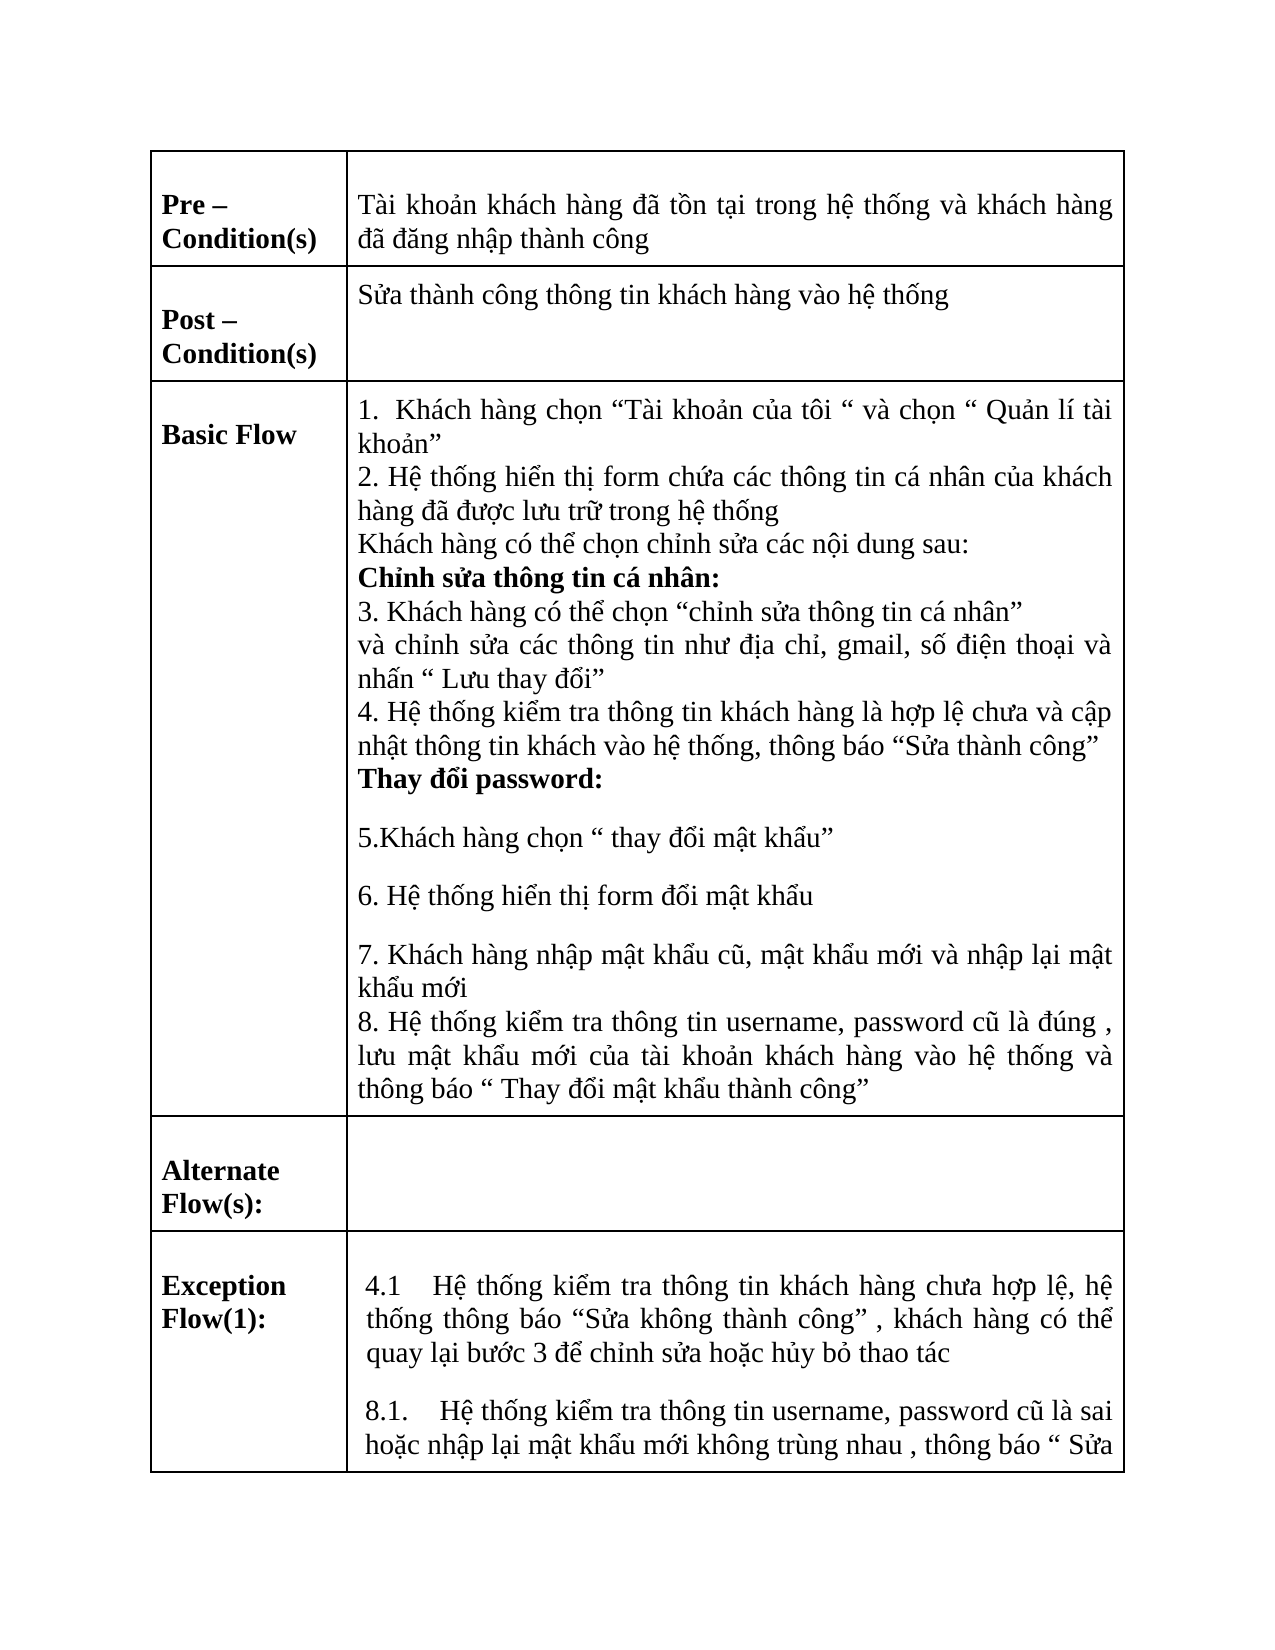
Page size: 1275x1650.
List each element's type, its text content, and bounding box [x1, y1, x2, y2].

table_cell Alternate Flow(s): [152, 1117, 346, 1230]
table_cell Sửa thành công thông tin khách hàng vào hệ thống [348, 267, 1123, 380]
table_cell Tài khoản khách hàng đã tồn tại trong hệ thống và khách hàng đã đăng nhập thành công [348, 152, 1123, 265]
table_cell [348, 1117, 1123, 1230]
table_cell 1. Khách hàng chọn “Tài khoản của tôi “ và chọn “ Quản lí tài khoản” 2. Hệ thống hiển thị form chứa các thông tin cá nhân của khách hàng đã được lưu trữ trong hệ thống Khách hàng có thể chọn chỉnh sửa các nội dung sau: Chỉnh sửa thông tin cá nhân: 3. Khách hàng có thể chọn “chỉnh sửa thông tin cá nhân” và chỉnh sửa các thông tin như địa chỉ, gmail, số điện thoại và nhấn “ Lưu thay đổi” 4. Hệ thống kiểm tra thông tin khách hàng là hợp lệ chưa và cập nhật thông tin khách vào hệ thống, thông báo “Sửa thành công” Thay đổi password: 5.Khách hàng chọn “ thay đổi mật khẩu” 6. Hệ thống hiển thị form đổi mật khẩu 7. Khách hàng nhập mật khẩu cũ, mật khẩu mới và nhập lại mật khẩu mới 8. Hệ thống kiểm tra thông tin username, password cũ là đúng , lưu mật khẩu mới của tài khoản khách hàng vào hệ thống và thông báo “ Thay đổi mật khẩu thành công” [348, 382, 1123, 1115]
table_cell Basic Flow [152, 382, 346, 1115]
table_cell Pre –Condition(s) [152, 152, 346, 265]
table_cell Post –Condition(s) [152, 267, 346, 380]
table_cell Exception Flow(1): [152, 1232, 346, 1471]
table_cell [348, 1232, 1123, 1471]
